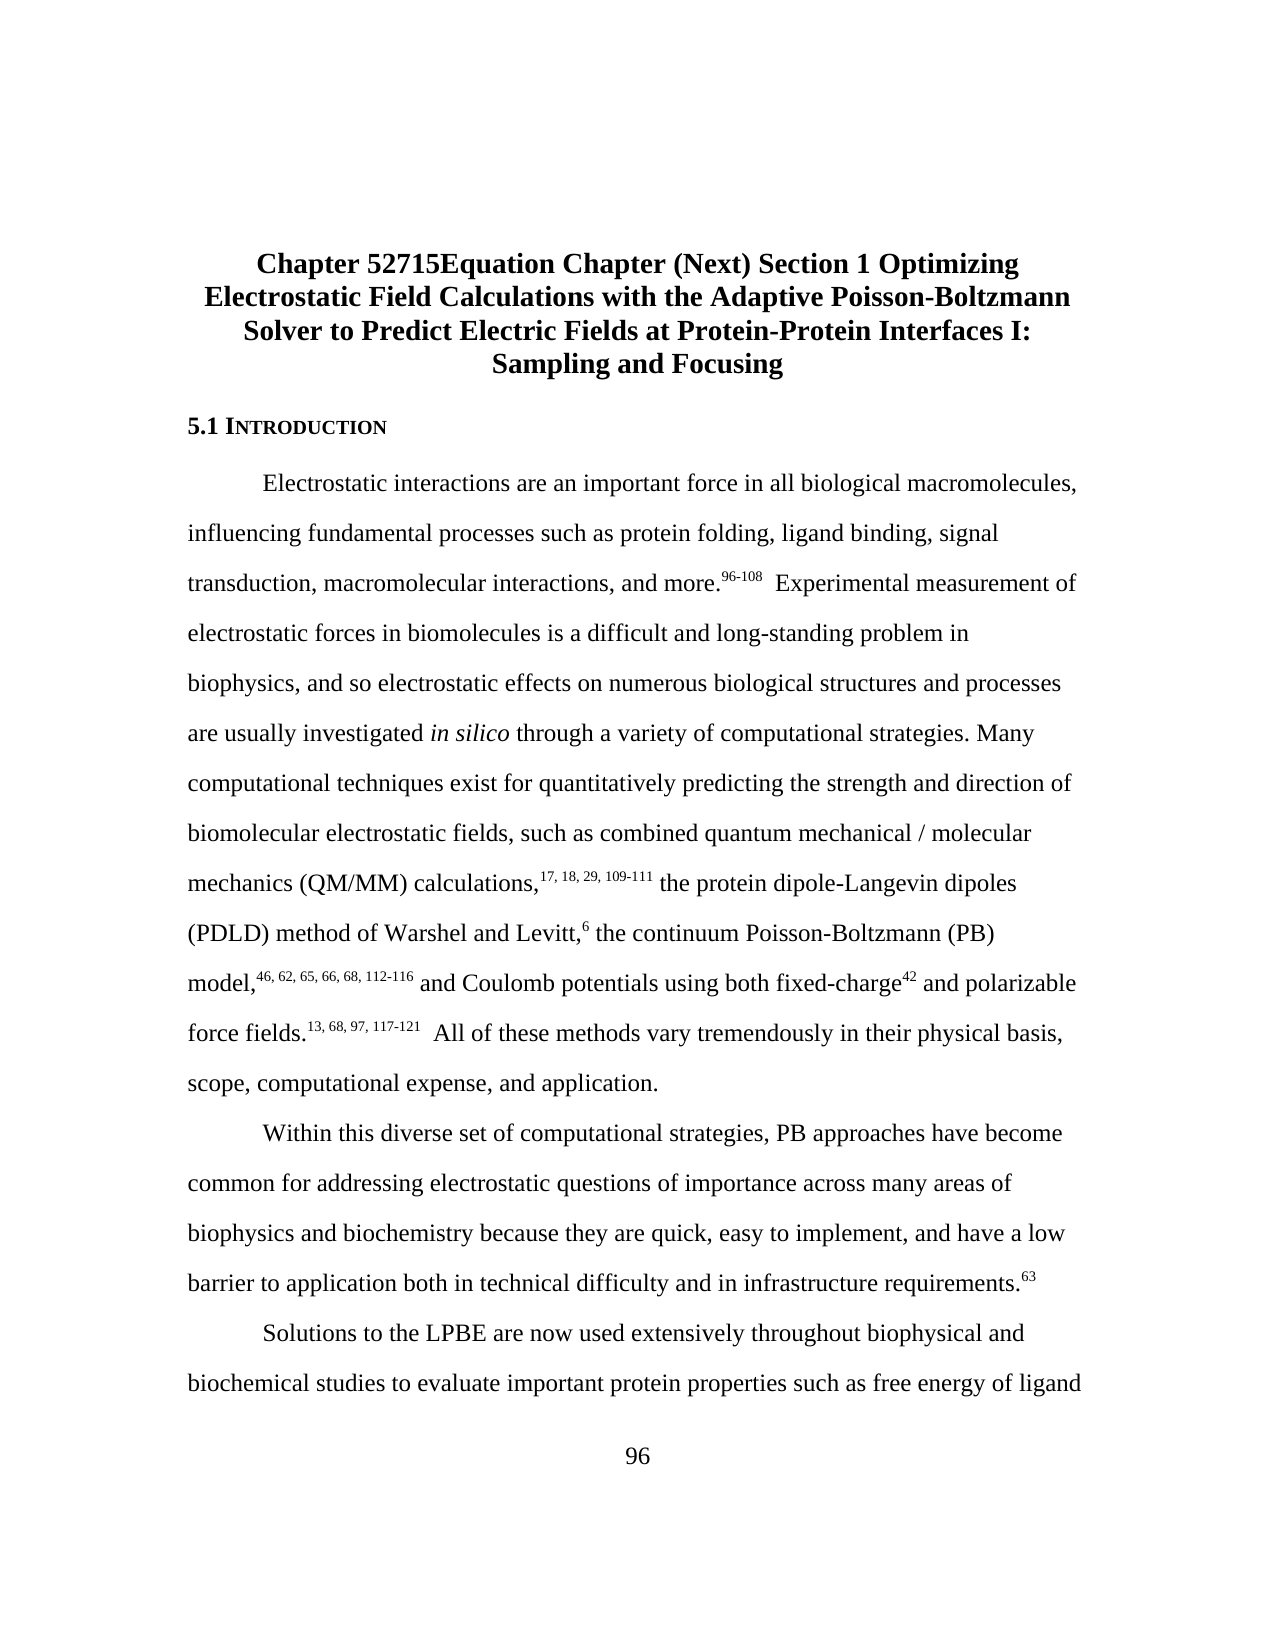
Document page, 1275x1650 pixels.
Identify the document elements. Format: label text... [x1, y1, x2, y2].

subtitle Optimizing Electrostatic Field Calculations with the Adaptive Poisson-Boltzmann Solver to Predict Electric Fields at Protein-Protein Interfaces I: Sampling and Focusing [187, 246, 1087, 380]
subtitle Introduction [187, 411, 1087, 440]
text Within this diverse set of computational strategies, PB approaches have become common for addressing electrostatic questions of importance across many areas of biophysics and biochemistry because they are quick, easy to implement, and have a low barrier to application both in technical difficulty and in infrastructure requirements.63 [187, 1096, 1087, 1296]
text Electrostatic interactions are an important force in all biological macromolecules, influencing fundamental processes such as protein folding, ligand binding, signal transduction, macromolecular interactions, and more.96-108 Experimental measurement of electrostatic forces in biomolecules is a difficult and long-standing problem in biophysics, and so electrostatic effects on numerous biological structures and processes are usually investigated in silico through a variety of computational strategies. Many computational techniques exist for quantitatively predicting the strength and direction of biomolecular electrostatic fields, such as combined quantum mechanical / molecular mechanics (QM/MM) calculations,17, 18, 29, 109-111 the protein dipole-Langevin dipoles (PDLD) method of Warshel and Levitt,6 the continuum Poisson-Boltzmann (PB) model,46, 62, 65, 66, 68, 112-116 and Coulomb potentials using both fixed-charge42 and polarizable force fields.13, 68, 97, 117-121 All of these methods vary tremendously in their physical basis, scope, computational expense, and application. [187, 446, 1087, 1096]
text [187, 1296, 1087, 1396]
